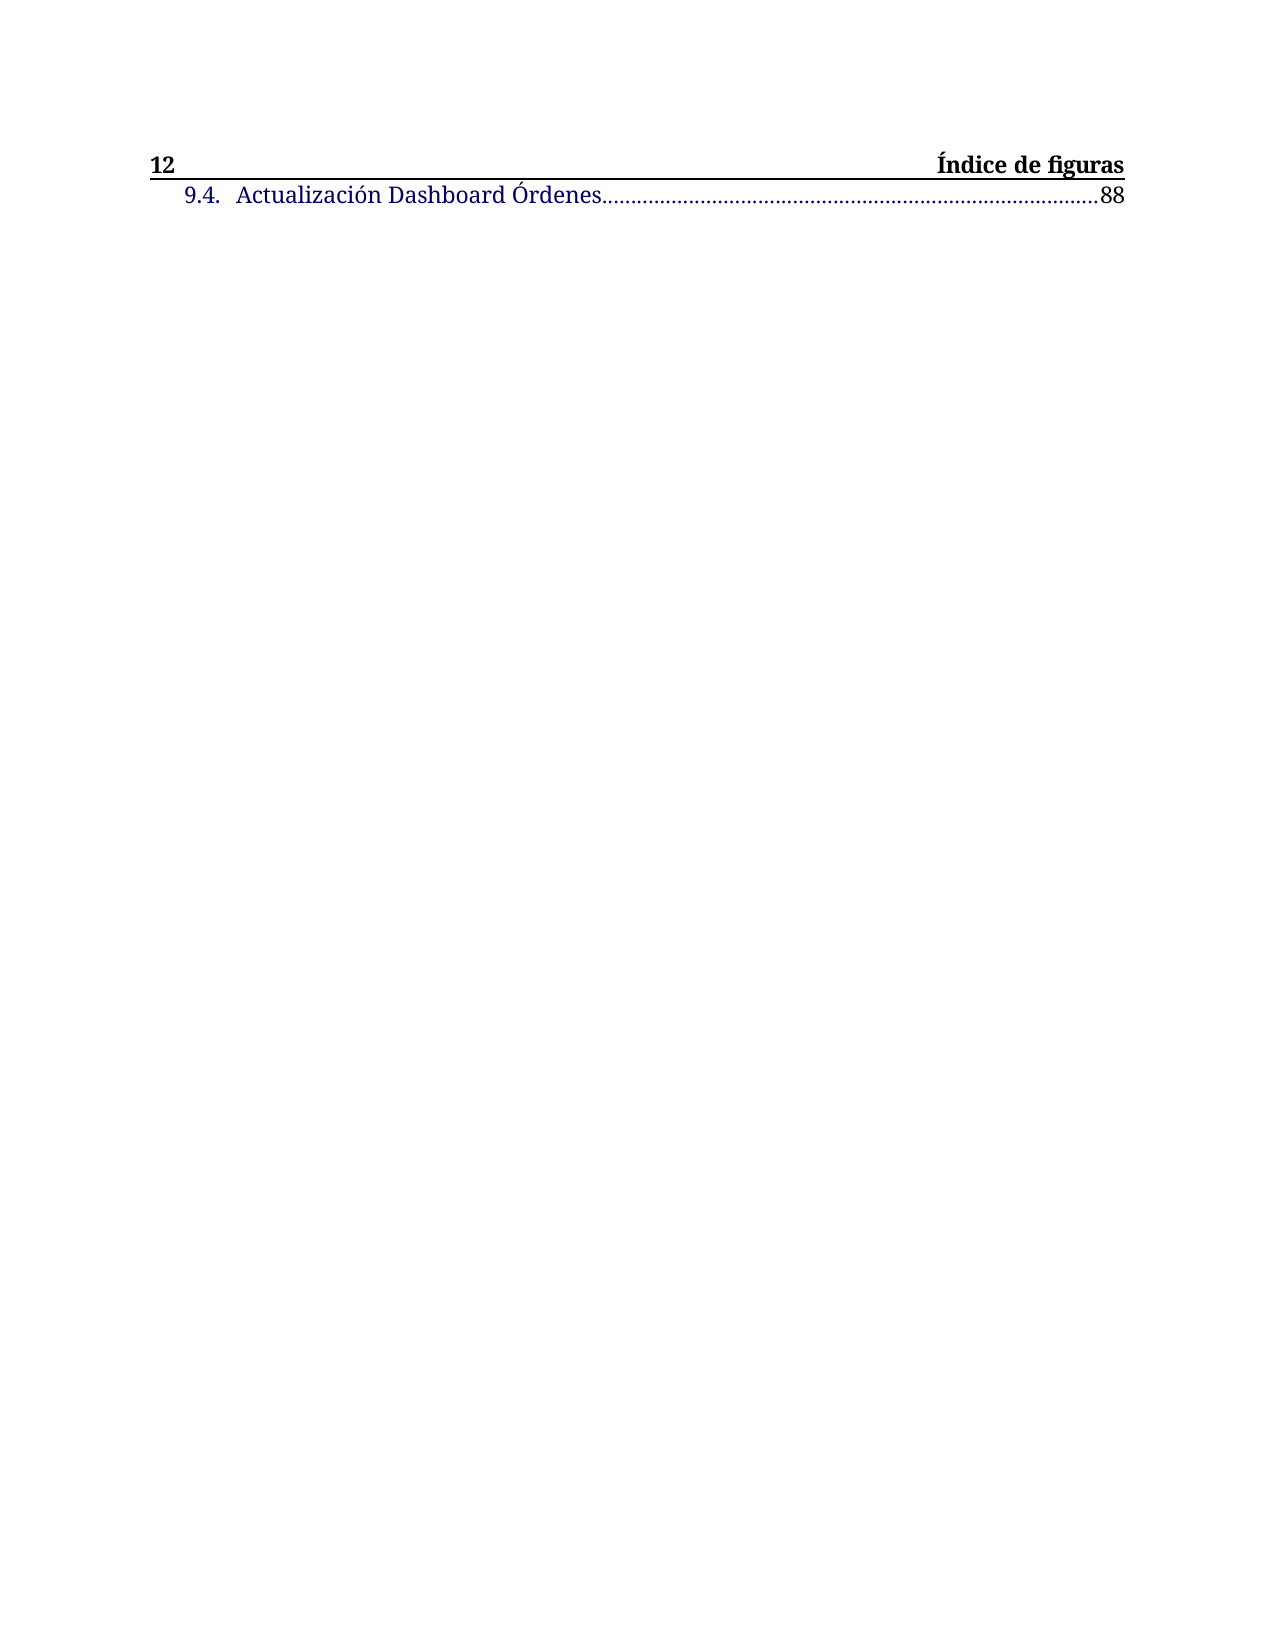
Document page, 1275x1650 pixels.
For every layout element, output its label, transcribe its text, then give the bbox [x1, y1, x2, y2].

list Actualización Dashboard Órdenes 88 [184, 179, 1167, 210]
